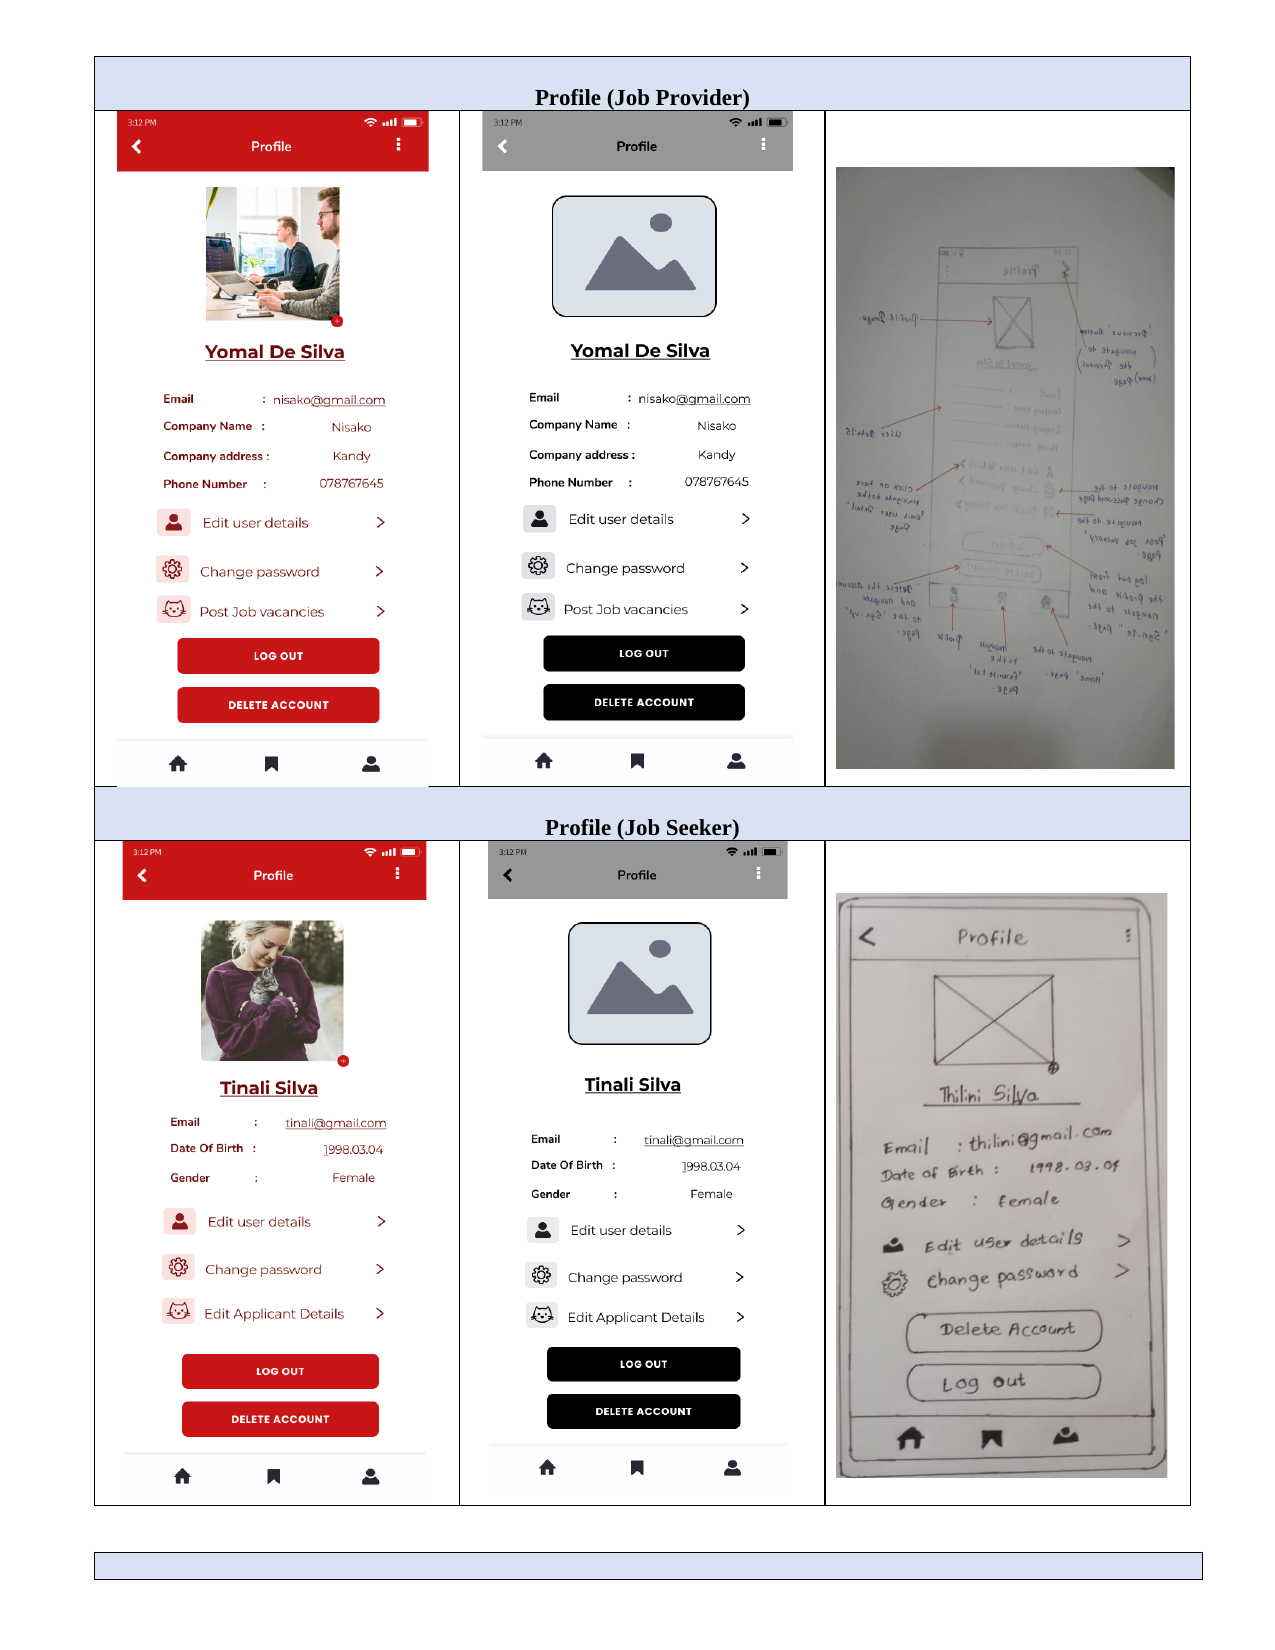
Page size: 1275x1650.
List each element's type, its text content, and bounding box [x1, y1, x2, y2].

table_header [95, 1553, 1202, 1579]
table_cell [95, 841, 459, 1505]
picture [122, 841, 427, 1499]
table_cell Profile (Job Seeker) [95, 787, 1190, 840]
table_cell [826, 841, 1190, 1505]
table_cell [95, 111, 117, 786]
table_cell [460, 841, 824, 1505]
picture [482, 111, 793, 784]
table_cell [826, 111, 1190, 786]
picture [836, 167, 1175, 769]
table_cell [460, 111, 824, 786]
picture [117, 111, 429, 787]
picture [836, 893, 1168, 1478]
picture [488, 841, 788, 1490]
table_header Profile (Job Provider) [95, 57, 1190, 110]
table_cell [429, 111, 459, 786]
